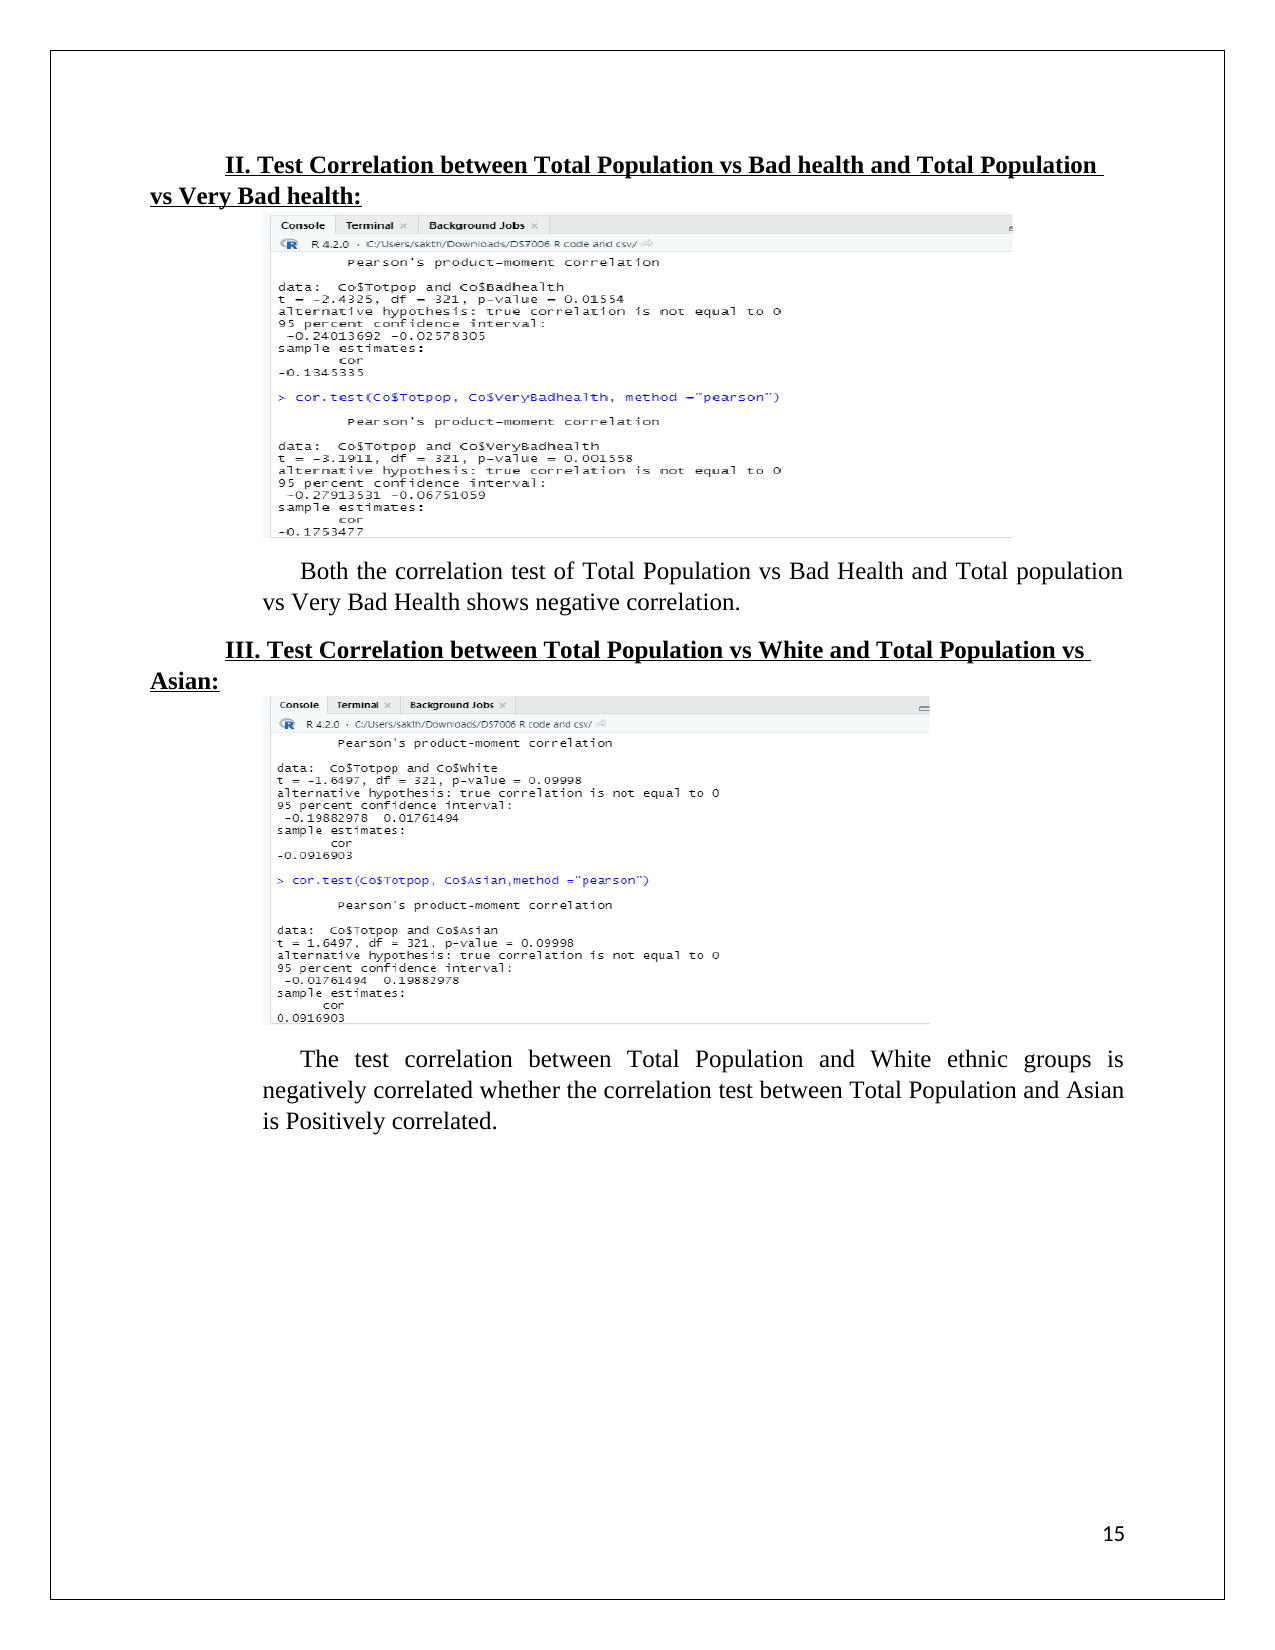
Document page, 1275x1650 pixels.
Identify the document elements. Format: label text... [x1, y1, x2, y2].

text The test correlation between Total Population and White ethnic groups is negatively correlated whether the correlation test between Total Population and Asian is Positively correlated. [262, 1044, 1125, 1134]
subtitle II. Test Correlation between Total Population vs Bad health and Total Population vs Very Bad health: [150, 150, 1125, 210]
text Both the correlation test of Total Population vs Bad Health and Total population vs Very Bad Health shows negative correlation. [262, 556, 1125, 616]
picture [262, 212, 1013, 538]
picture [262, 696, 930, 1025]
subtitle III. Test Correlation between Total Population vs White and Total Population vs Asian: [150, 635, 1125, 694]
